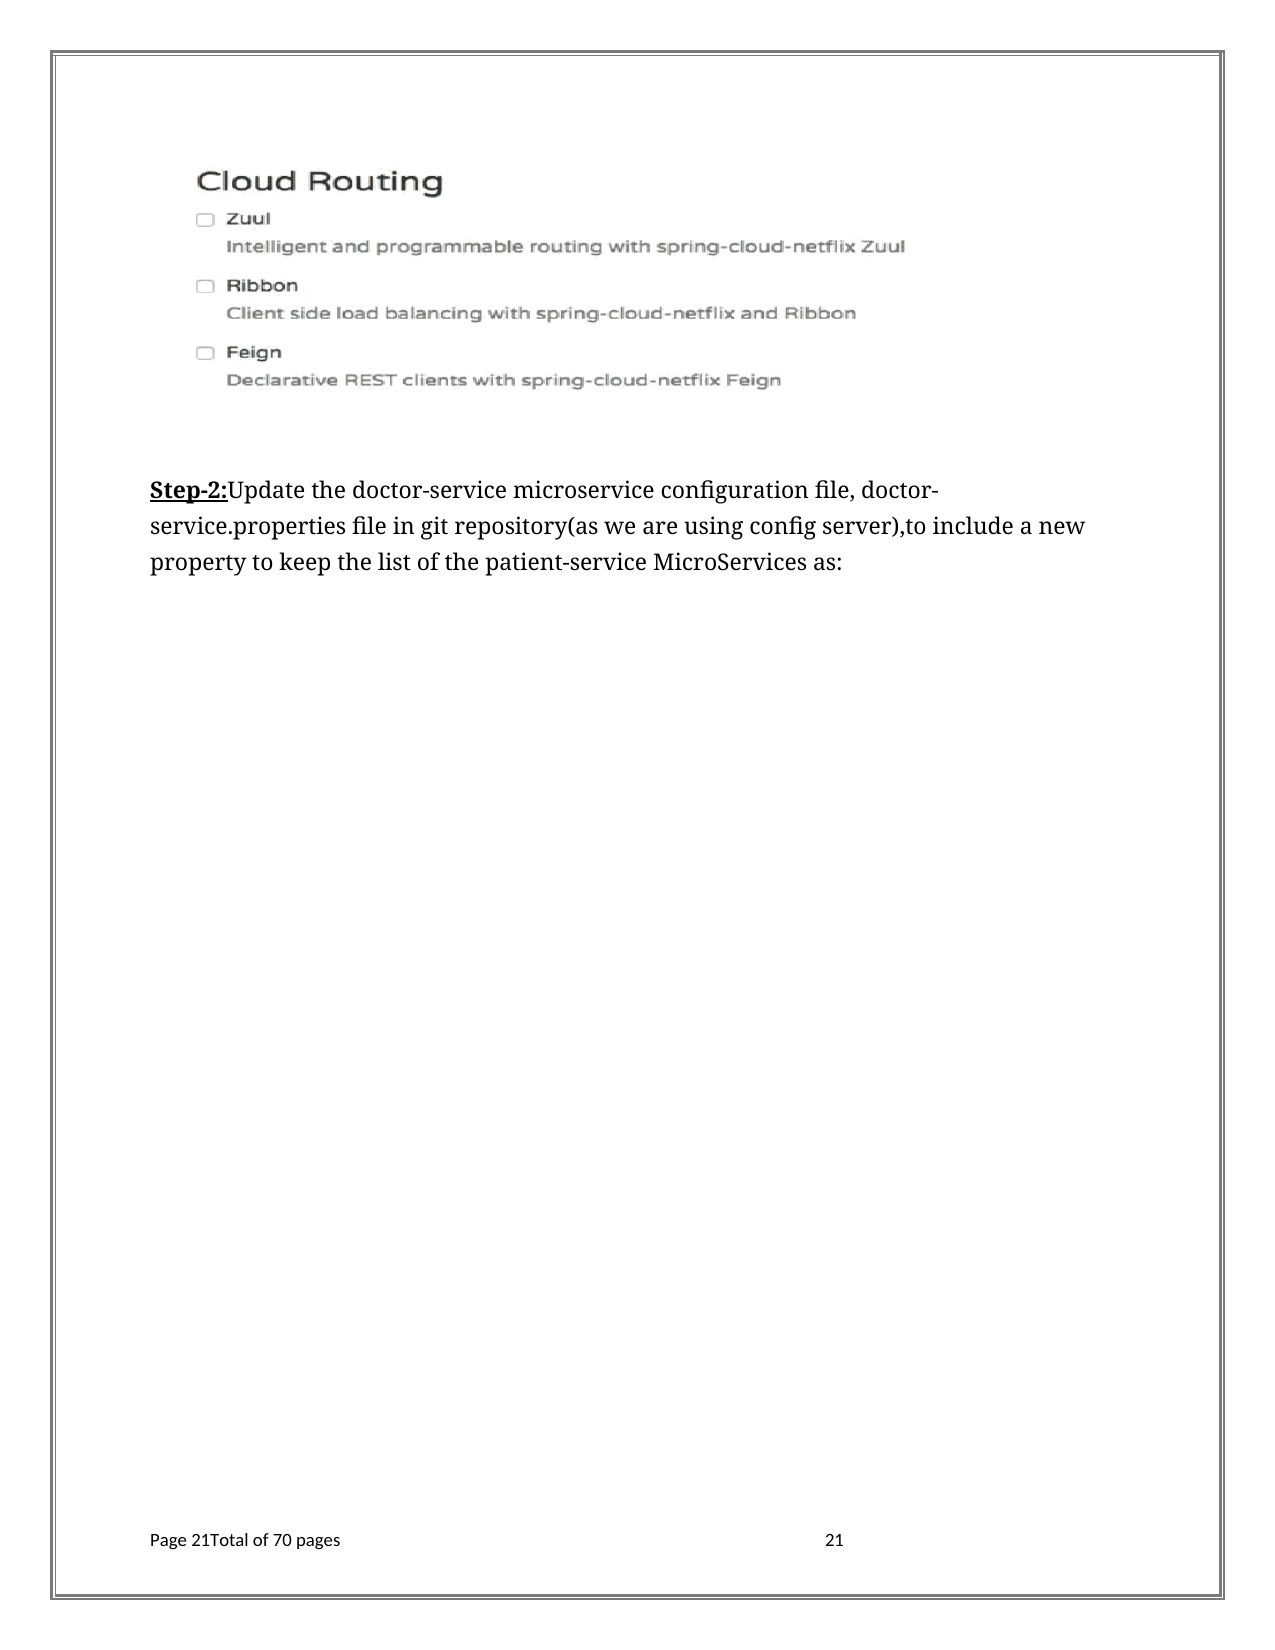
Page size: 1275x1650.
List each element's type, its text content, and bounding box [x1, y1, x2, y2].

picture [150, 150, 973, 449]
text Step-2:Update the doctor-service microservice configuration file, doctor-service.properties file in git repository(as we are using config server),to include a new property to keep the list of the patient-service MicroServices as: [150, 474, 1125, 577]
